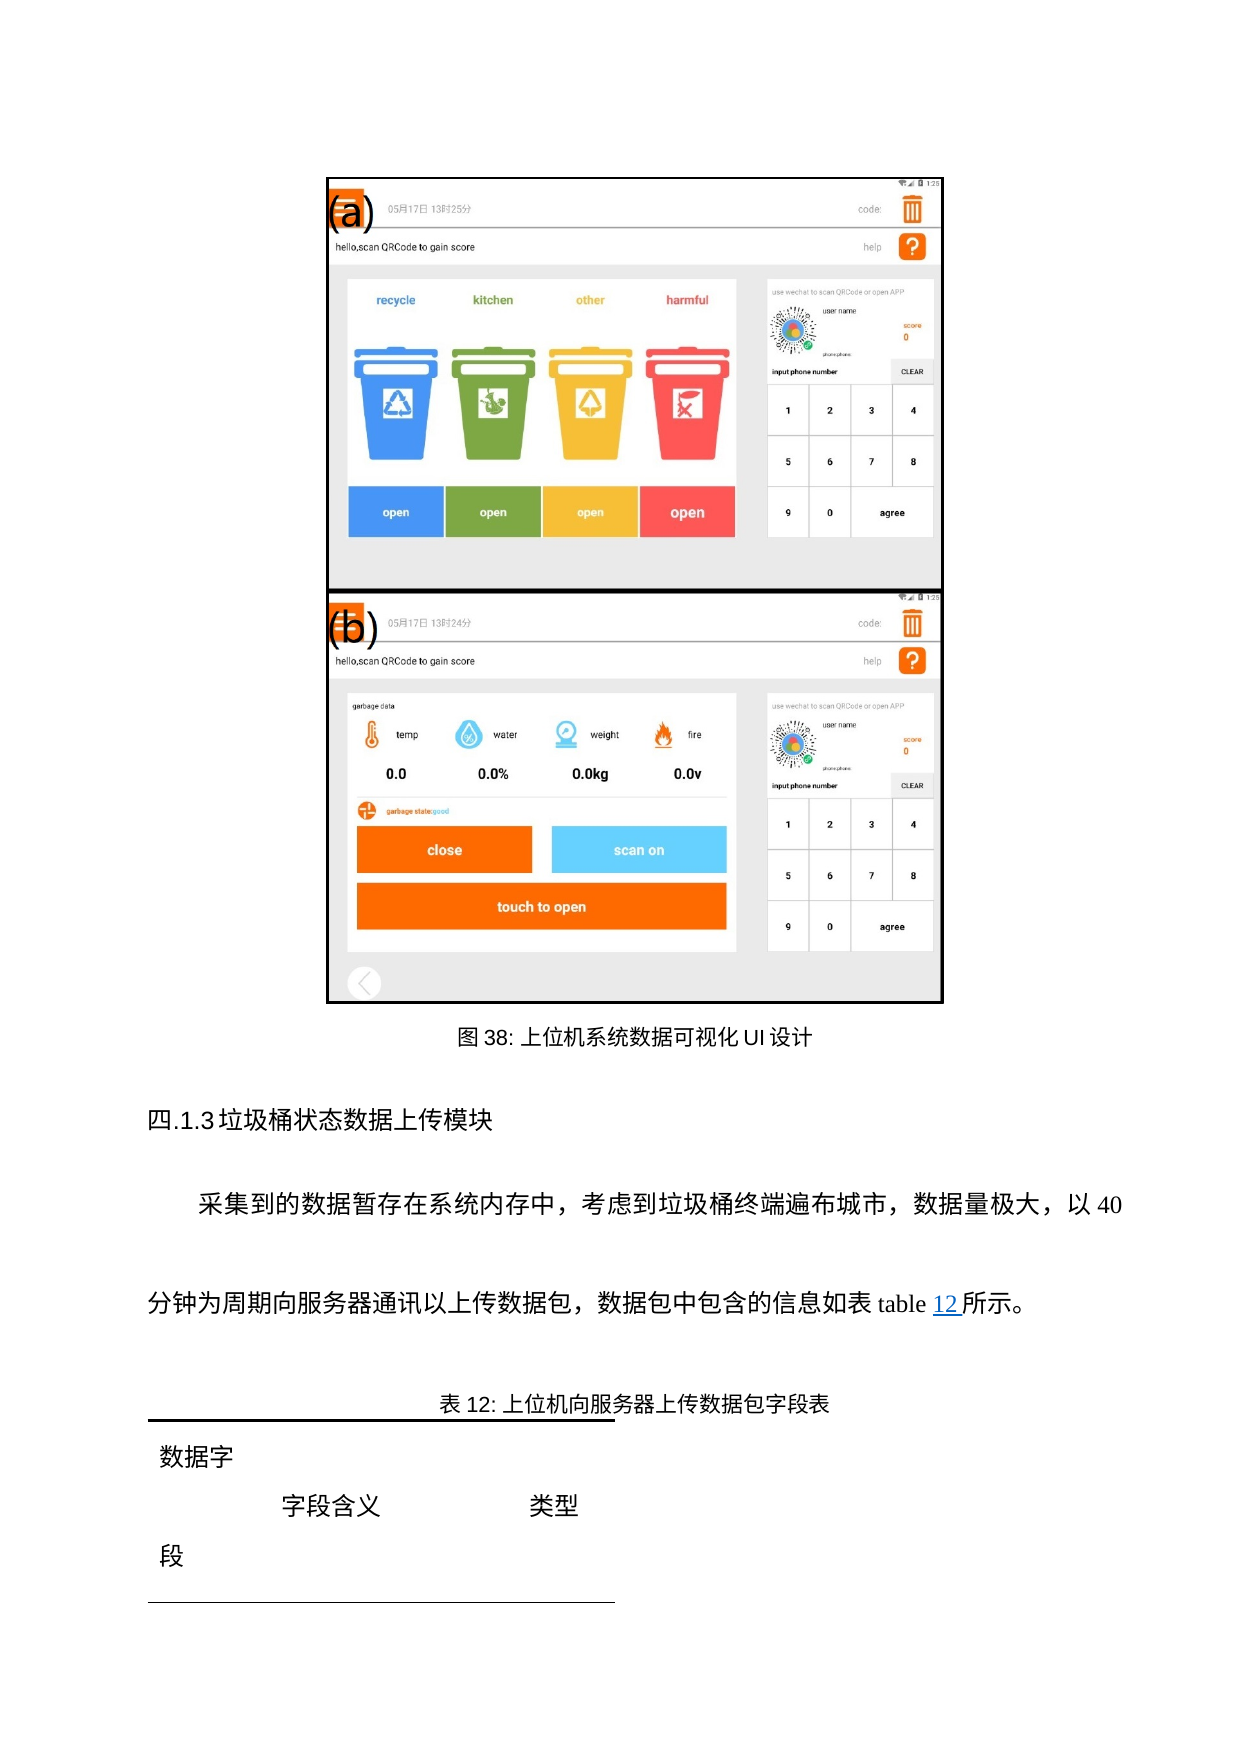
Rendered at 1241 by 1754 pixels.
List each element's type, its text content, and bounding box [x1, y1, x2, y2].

table_header 字段含义 [270, 1422, 518, 1602]
subtitle 垃圾桶状态数据上传模块 [148, 1086, 1122, 1152]
table_header 数据字段 [148, 1422, 270, 1602]
text 采集到的数据暂存在系统内存中，考虑到垃圾桶终端遍布城市，数据量极大，以40分钟为周期向服务器通讯以上传数据包，数据包中包含的信息如表table 12所示。 [148, 1170, 1122, 1335]
picture [326, 177, 944, 1004]
text 图 38: 上位机系统数据可视化UI设计 [148, 1020, 1122, 1053]
table_header 类型 [518, 1422, 615, 1602]
text 表 12: 上位机向服务器上传数据包字段表 [148, 1386, 1122, 1419]
